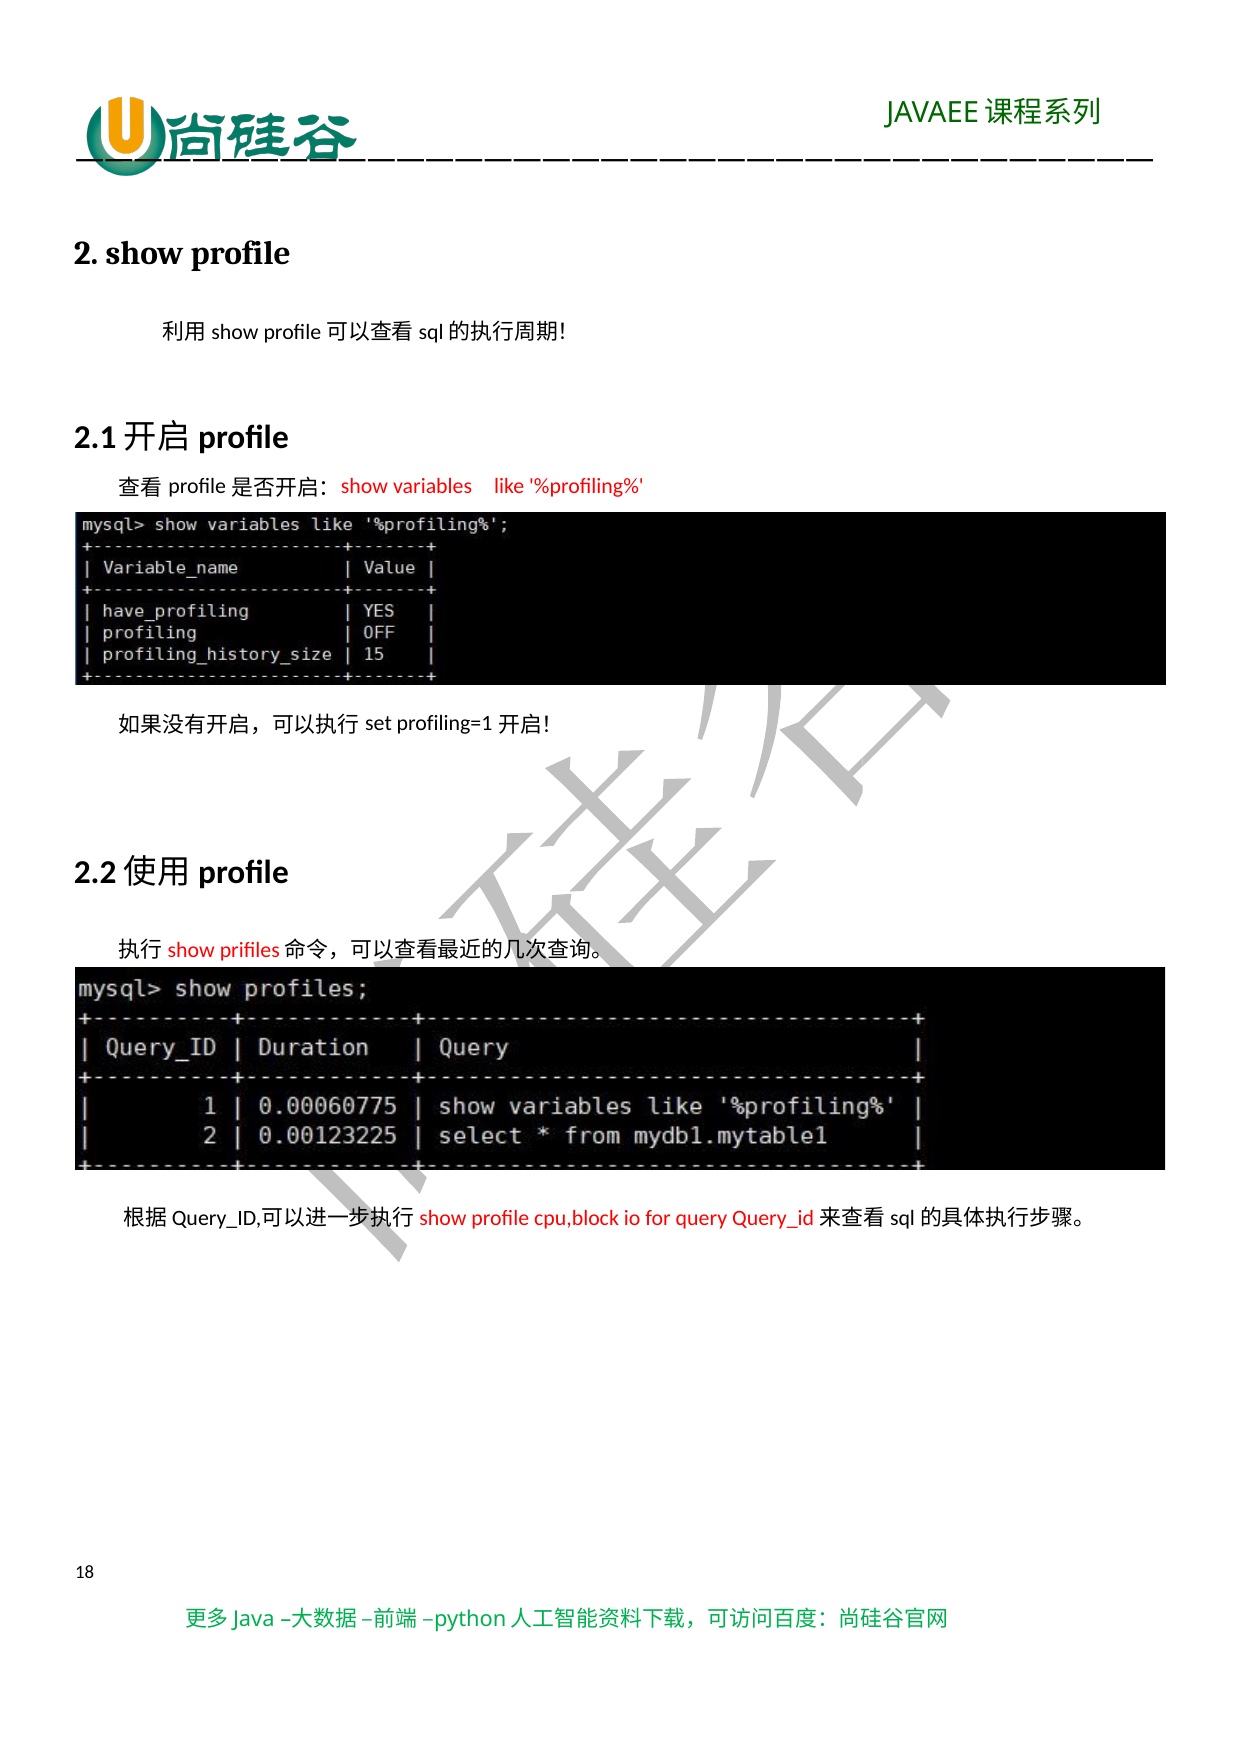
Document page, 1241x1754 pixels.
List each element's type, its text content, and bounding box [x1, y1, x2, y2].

text 利用 show profile 可以查看 sql 的执行周期！ [162, 314, 1177, 346]
subtitle 2.1 开启 profile [73, 410, 1177, 458]
subtitle 2. show profile [73, 234, 1177, 273]
subtitle 2.2 使用 profile [73, 845, 1177, 893]
text 执行 show prifiles 命令，可以查看最近的几次查询。 [119, 932, 1177, 964]
picture [75, 88, 363, 184]
picture [75, 967, 1166, 1170]
text 根据 Query_ID,可以进一步执行 show profile cpu,block io for query Query_id 来查看 sql 的具体执行步骤。 [75, 1200, 1094, 1231]
picture [75, 512, 1166, 685]
